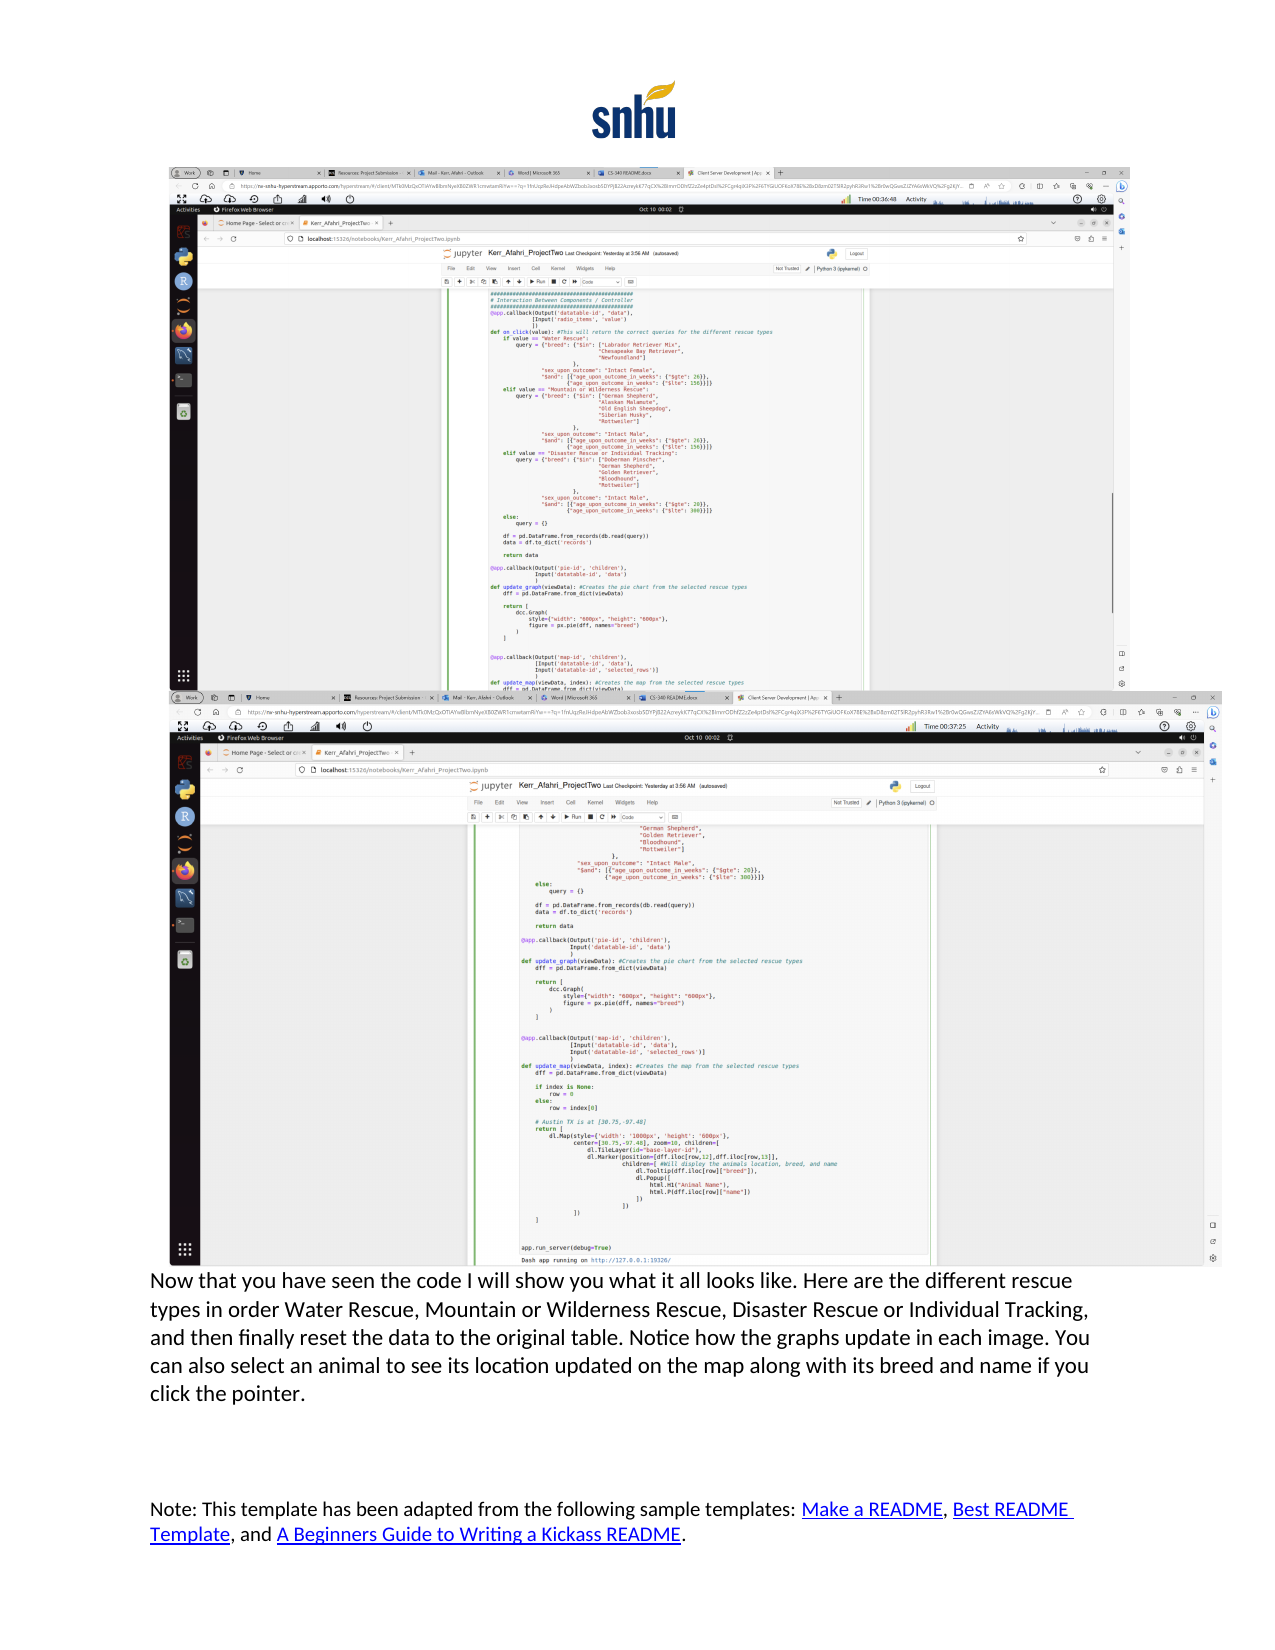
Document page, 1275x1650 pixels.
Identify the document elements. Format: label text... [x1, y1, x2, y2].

picture [573, 75, 702, 147]
text Now that you have seen the code I will show you what it all looks like. Here are the different rescue types in order Water Rescue, Mountain or Wilderness Rescue, Disaster Rescue or Individual Tracking, and then finally reset the data to the original table. Notice how the graphs update in each image. You can also select an animal to see its location updated on the map along with its breed and name if you click the pointer. [150, 1267, 1125, 1407]
